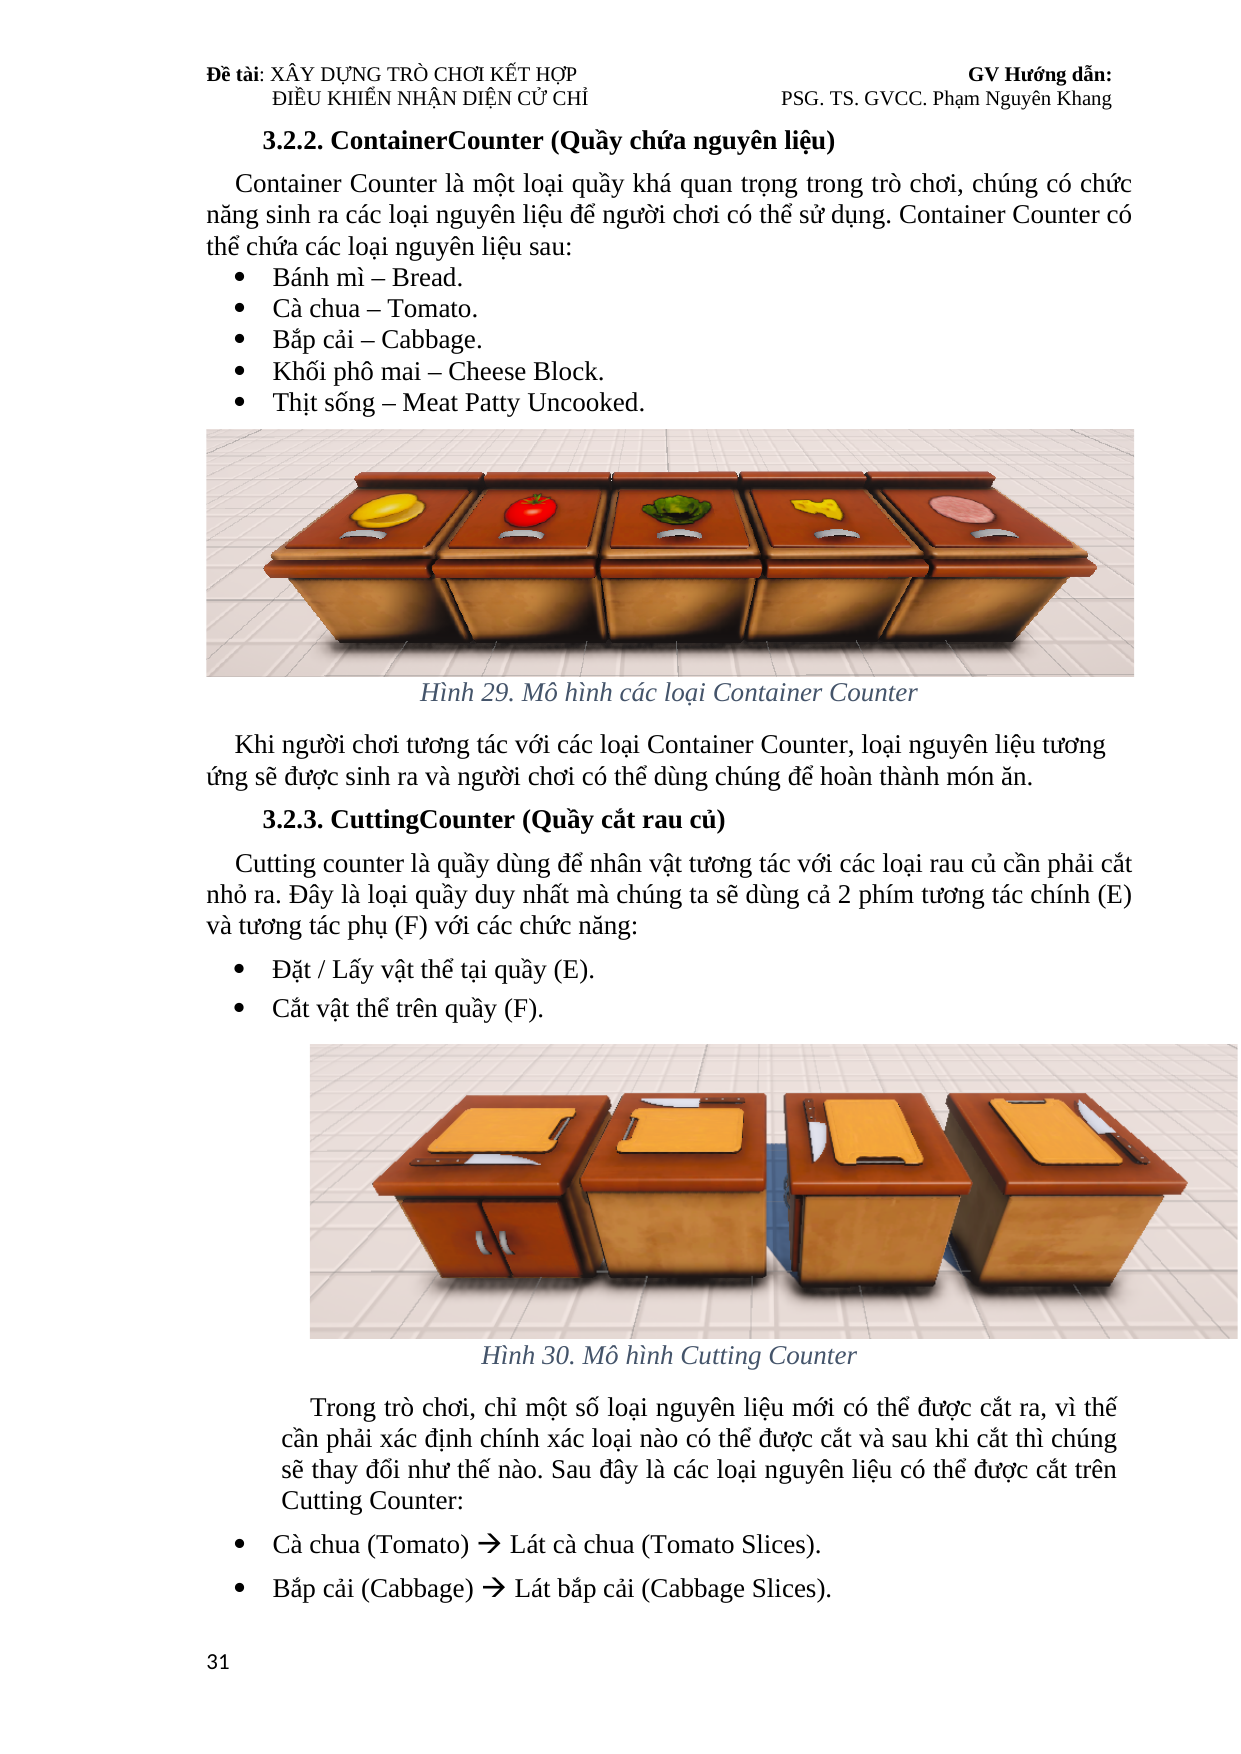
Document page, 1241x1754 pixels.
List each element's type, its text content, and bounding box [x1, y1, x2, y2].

text Container Counter là một loại quầy khá quan trọng trong trò chơi, chúng có chức năng sinh ra các loại nguyên liệu để người chơi có thể sử dụng. Container Counter có thể chứa các loại nguyên liệu sau: [206, 167, 1134, 261]
text Cutting counter là quầy dùng để nhân vật tương tác với các loại rau củ cần phải cắt nhỏ ra. Đây là loại quầy duy nhất mà chúng ta sẽ dùng cả 2 phím tương tác chính (E) và tương tác phụ (F) với các chức năng: [206, 847, 1134, 940]
list Cắt vật thể trên quầy (F). [234, 992, 1119, 1023]
list Bánh mì – Bread. [235, 261, 1119, 292]
subtitle 3.2.3. CuttingCounter (Quầy cắt rau củ) [262, 803, 1134, 834]
list Đặt / Lấy vật thể tại quầy (E). [234, 953, 1119, 984]
text Hình 29. Mô hình các loại Container Counter [206, 677, 1134, 708]
list Bắp cải (Cabbage) Lát bắp cải (Cabbage Slices). [235, 1572, 1119, 1603]
picture [309, 1044, 1238, 1339]
list Bắp cải – Cabbage. [235, 323, 1119, 355]
picture [206, 429, 1135, 677]
subtitle 3.2.2. ContainerCounter (Quầy chứa nguyên liệu) [262, 124, 1134, 155]
list Cà chua – Tomato. [235, 292, 1119, 323]
text Hình 30. Mô hình Cutting Counter [206, 1339, 1134, 1370]
list Cà chua (Tomato) Lát cà chua (Tomato Slices). [235, 1528, 1119, 1559]
list Khối phô mai – Cheese Block. [235, 355, 1119, 386]
list Thịt sống – Meat Patty Uncooked. [235, 386, 1119, 417]
text Khi người chơi tương tác với các loại Container Counter, loại nguyên liệu tương ứng sẽ được sinh ra và người chơi có thể dùng chúng để hoàn thành món ăn. [206, 728, 1134, 791]
text Trong trò chơi, chỉ một số loại nguyên liệu mới có thể được cắt ra, vì thế cần phải xác định chính xác loại nào có thể được cắt và sau khi cắt thì chúng sẽ thay đổi như thế nào. Sau đây là các loại nguyên liệu có thể được cắt trên Cutting Counter: [281, 1391, 1119, 1515]
